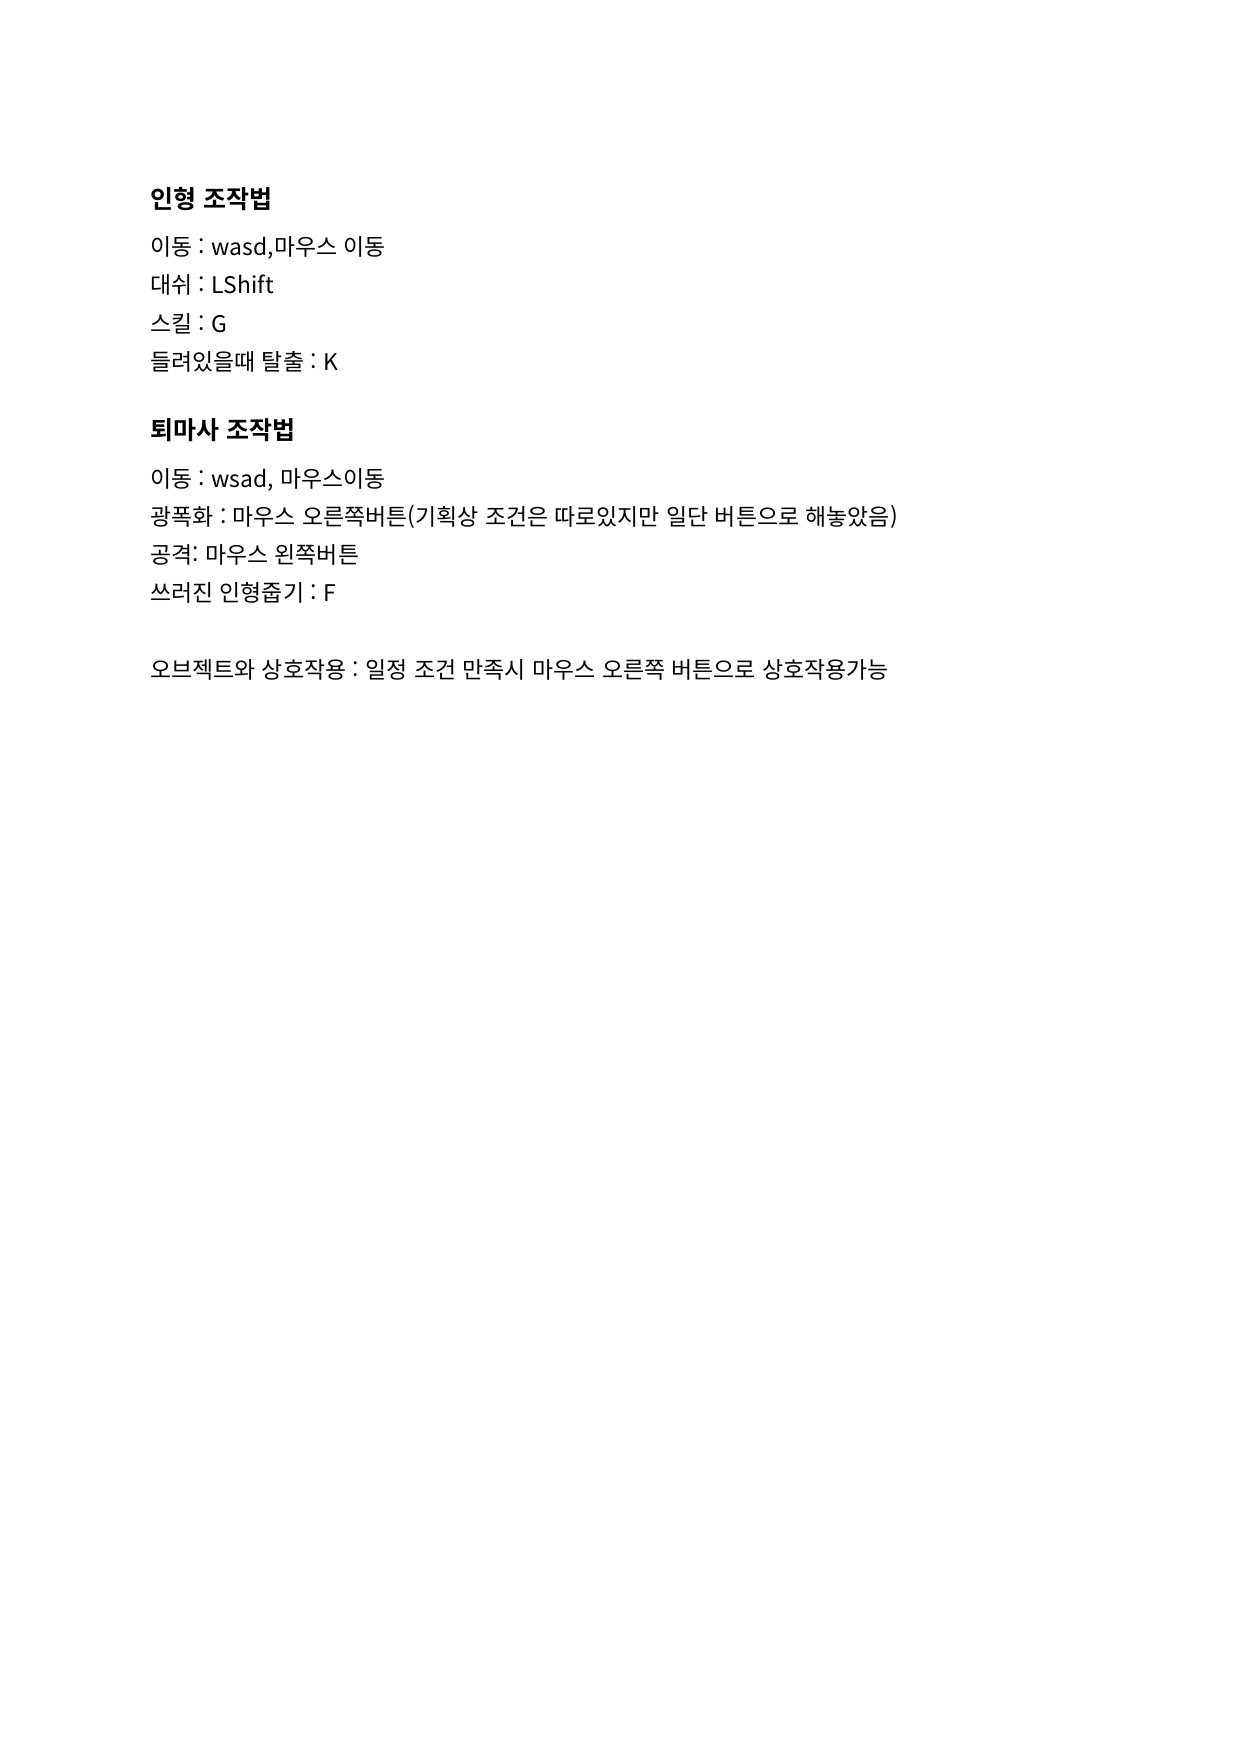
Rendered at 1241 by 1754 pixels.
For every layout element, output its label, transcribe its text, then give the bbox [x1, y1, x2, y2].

text 이동 : wsad, 마우스이동 [150, 461, 1090, 494]
text 오브젝트와 상호작용 : 일정 조건 만족시 마우스 오른쪽 버튼으로 상호작용가능 [150, 651, 1090, 685]
text 대쉬 : LShift [150, 267, 1090, 301]
text 이동 : wasd,마우스 이동 [150, 229, 1090, 262]
text 스킬 : G [150, 305, 1090, 339]
text 쓰러진 인형줍기 : F [150, 575, 1090, 608]
text 들려있을때 탈출 : K [150, 343, 1090, 377]
subtitle 퇴마사 조작법 [150, 411, 1090, 447]
text 광폭화 : 마우스 오른쪽버튼(기획상 조건은 따로있지만 일단 버튼으로 해놓았음) [150, 499, 1090, 532]
subtitle 인형 조작법 [150, 179, 1090, 215]
text 공격: 마우스 왼쪽버튼 [150, 537, 1090, 570]
